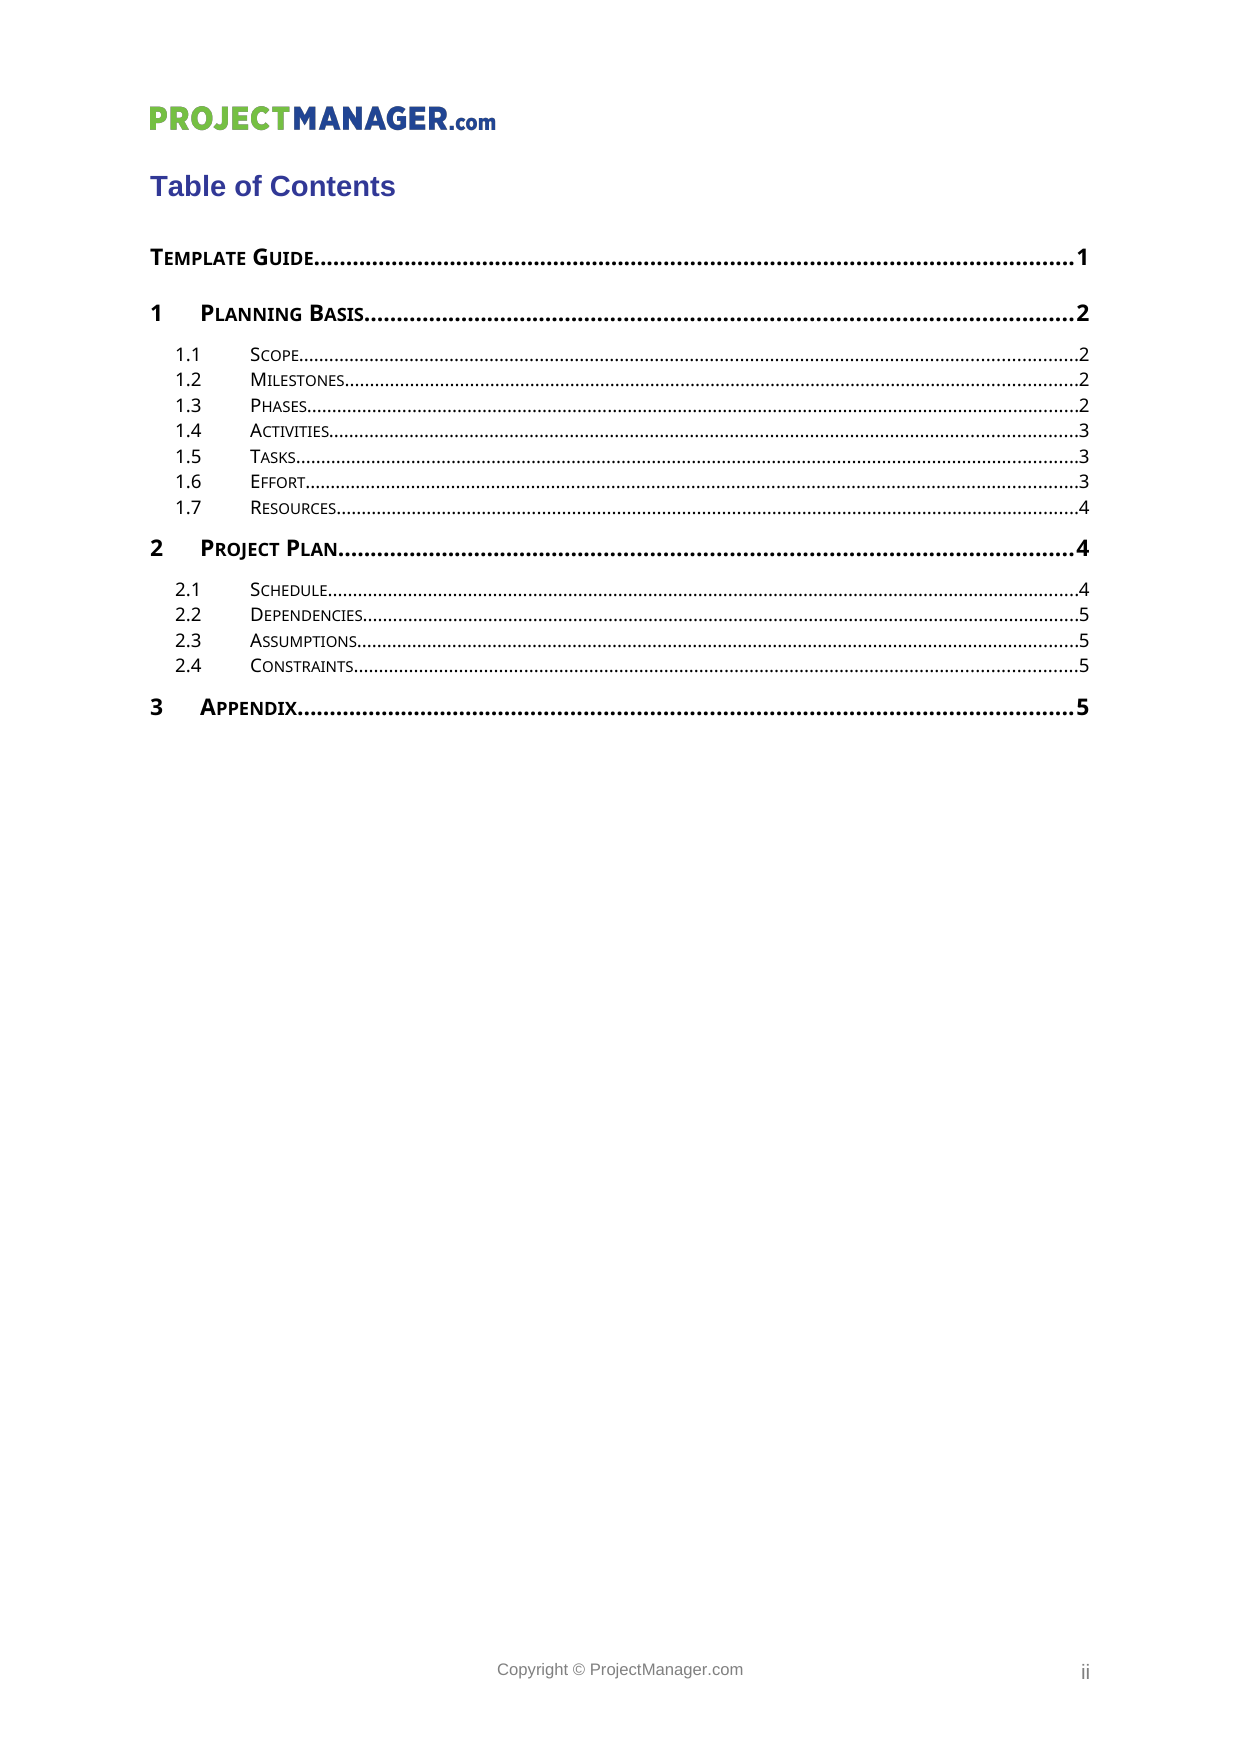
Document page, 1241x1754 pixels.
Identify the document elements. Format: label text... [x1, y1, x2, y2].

text 2.4 Constraints 5 [175, 653, 1090, 678]
text 1.6 Effort 3 [175, 469, 1090, 494]
text 2 Project Plan 4 [150, 532, 1090, 563]
text 2.2 Dependencies 5 [175, 602, 1090, 627]
text 1.4 Activities 3 [175, 418, 1090, 443]
text 3 Appendix 5 [150, 691, 1090, 722]
text 1.2 Milestones 2 [175, 367, 1090, 392]
text 1.3 Phases 2 [175, 392, 1090, 418]
text Template Guide 1 [150, 241, 1090, 272]
text 1 Planning Basis 2 [150, 297, 1090, 329]
text 1.7 Resources 4 [175, 494, 1090, 520]
text 2.1 Schedule 4 [175, 576, 1090, 602]
text Table of Contents [150, 169, 1090, 202]
text 1.1 Scope 2 [175, 341, 1090, 367]
text 1.5 Tasks 3 [175, 443, 1090, 469]
text 2.3 Assumptions 5 [175, 627, 1090, 653]
picture [150, 106, 496, 136]
